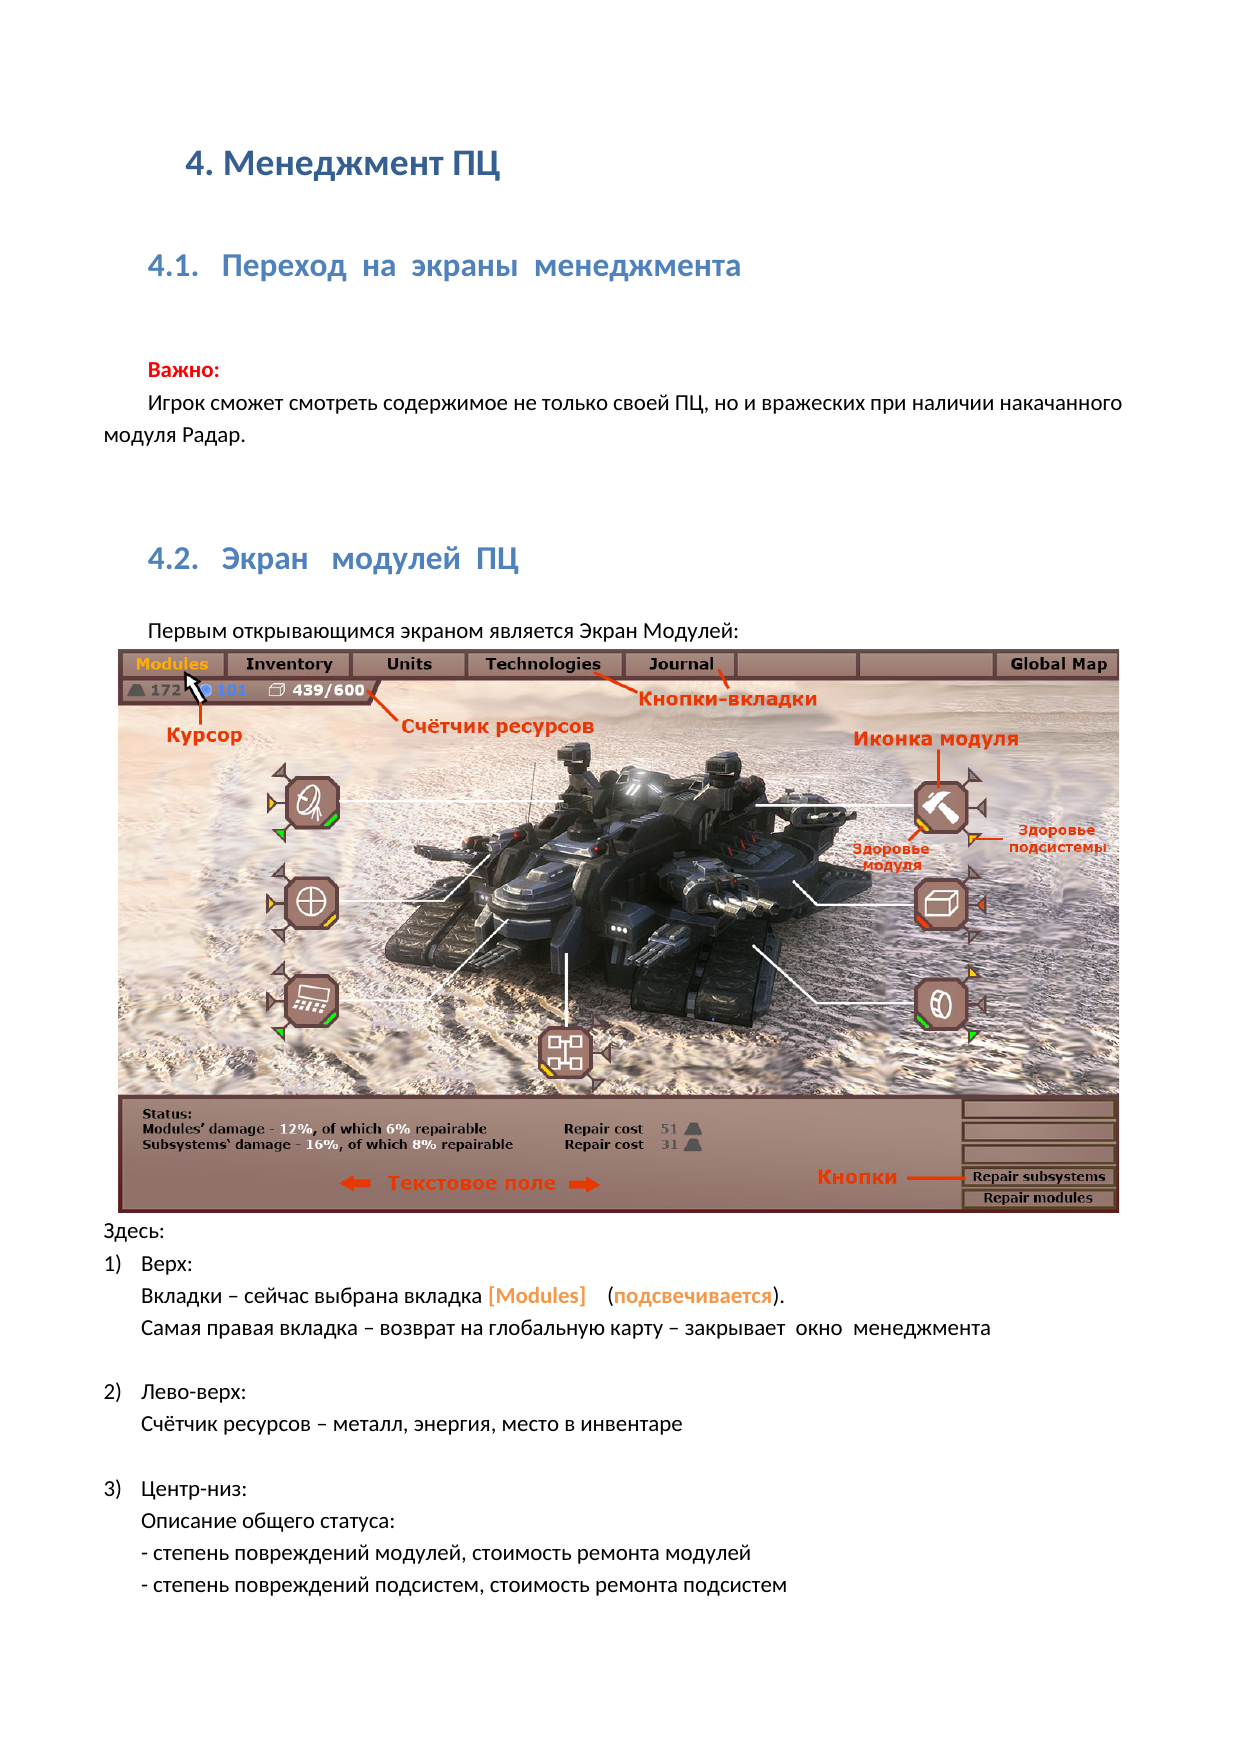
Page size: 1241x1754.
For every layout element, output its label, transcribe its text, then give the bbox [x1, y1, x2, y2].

list Верх: Вкладки – сейчас выбрана вкладка [Modules] (подсвечивается). Самая правая вкладка – возврат на глобальную карту – закрывает окно менеджмента [103, 1249, 1152, 1373]
subtitle 4.2. Экран модулей ПЦ [148, 537, 1152, 578]
text Важно: [103, 355, 1152, 383]
list Лево-верх: Счётчик ресурсов – металл, энергия, место в инвентаре [103, 1377, 1152, 1470]
text Здесь: [103, 1216, 1152, 1244]
list - степень повреждений подсистем, стоимость ремонта подсистем [141, 1571, 1152, 1598]
list Центр-низ: Описание общего статуса: - степень повреждений модулей, стоимость ремонта модулей [103, 1474, 1152, 1566]
subtitle Менеджмент ПЦ [185, 138, 1152, 184]
text Игрок сможет смотреть содержимое не только своей ПЦ, но и вражеских при наличии накачанного модуля Радар. [103, 388, 1152, 448]
text Первым открывающимся экраном является Экран Модулей: [148, 616, 1152, 644]
picture [118, 648, 1120, 1213]
subtitle 4.1. Переход на экраны менеджмента [148, 244, 1152, 285]
